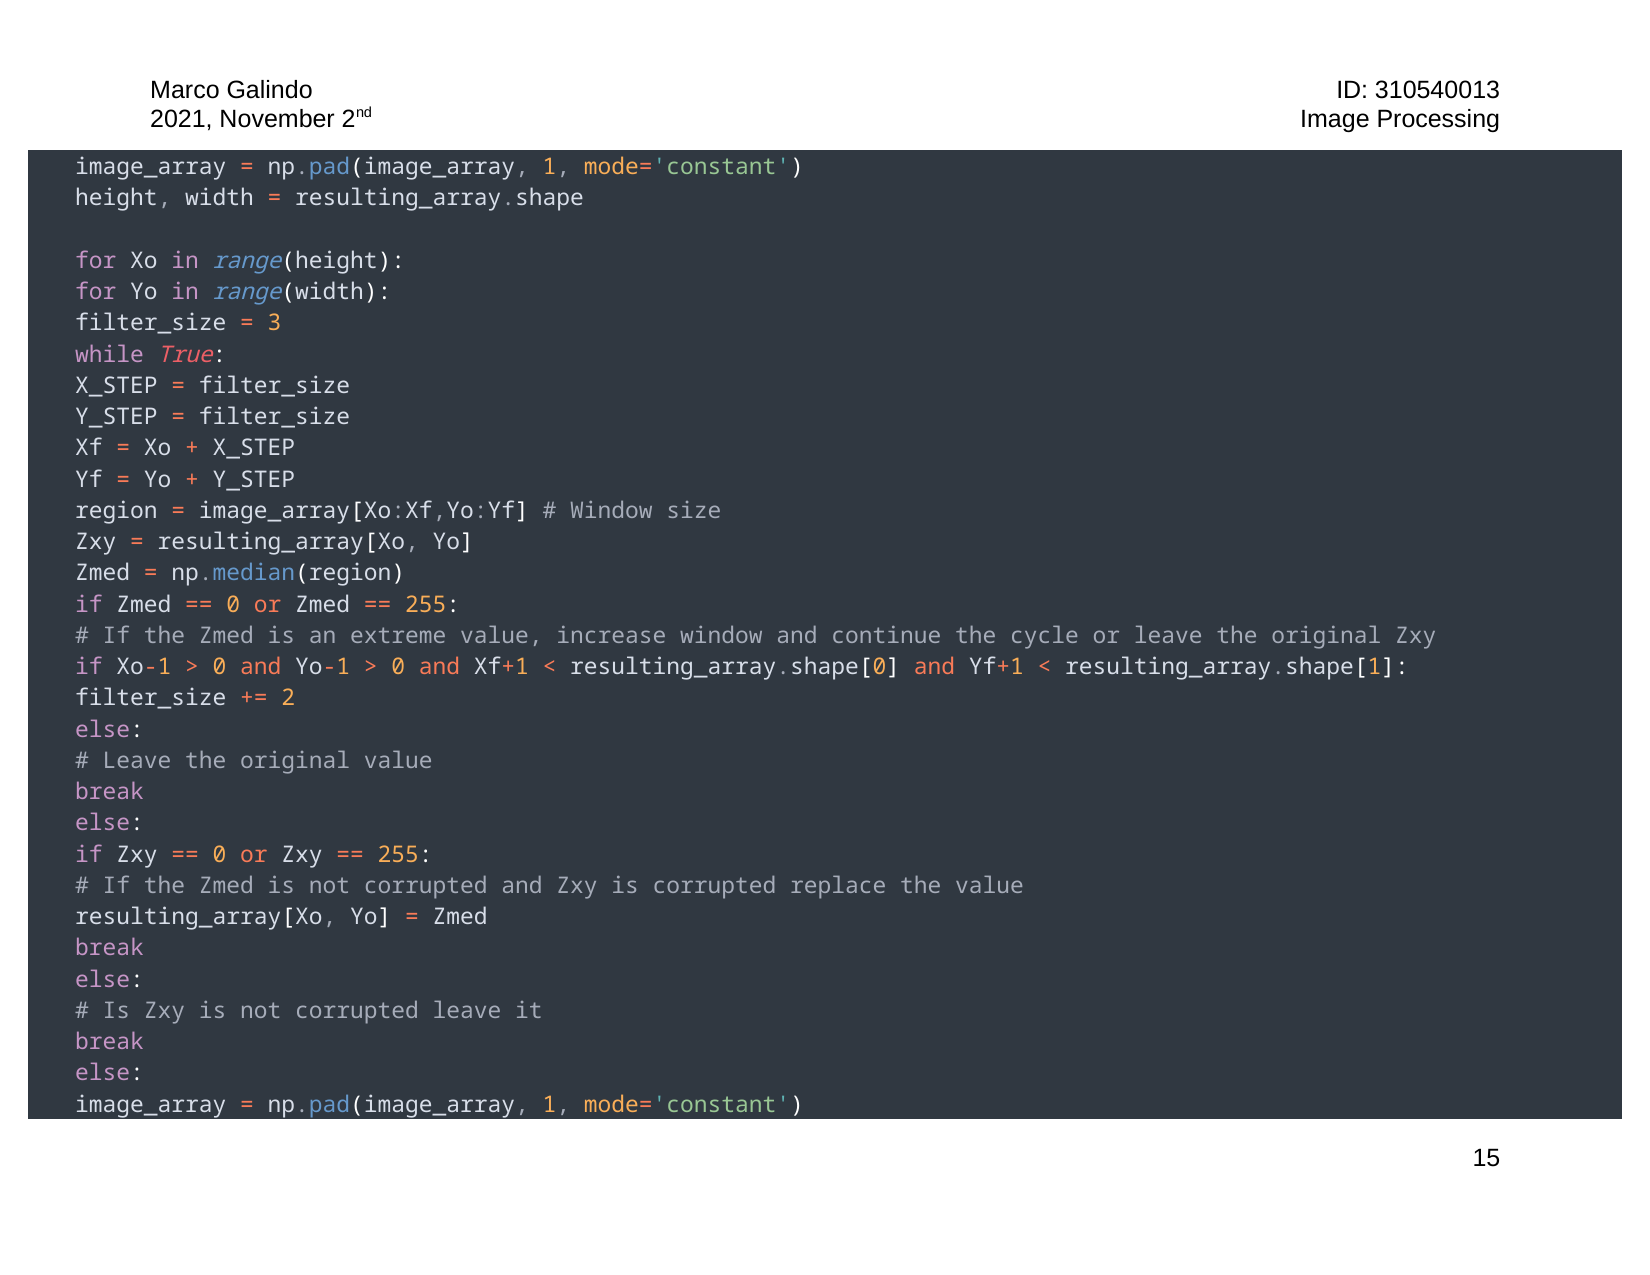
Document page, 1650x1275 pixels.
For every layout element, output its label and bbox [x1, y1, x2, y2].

text [28, 150, 1622, 1119]
